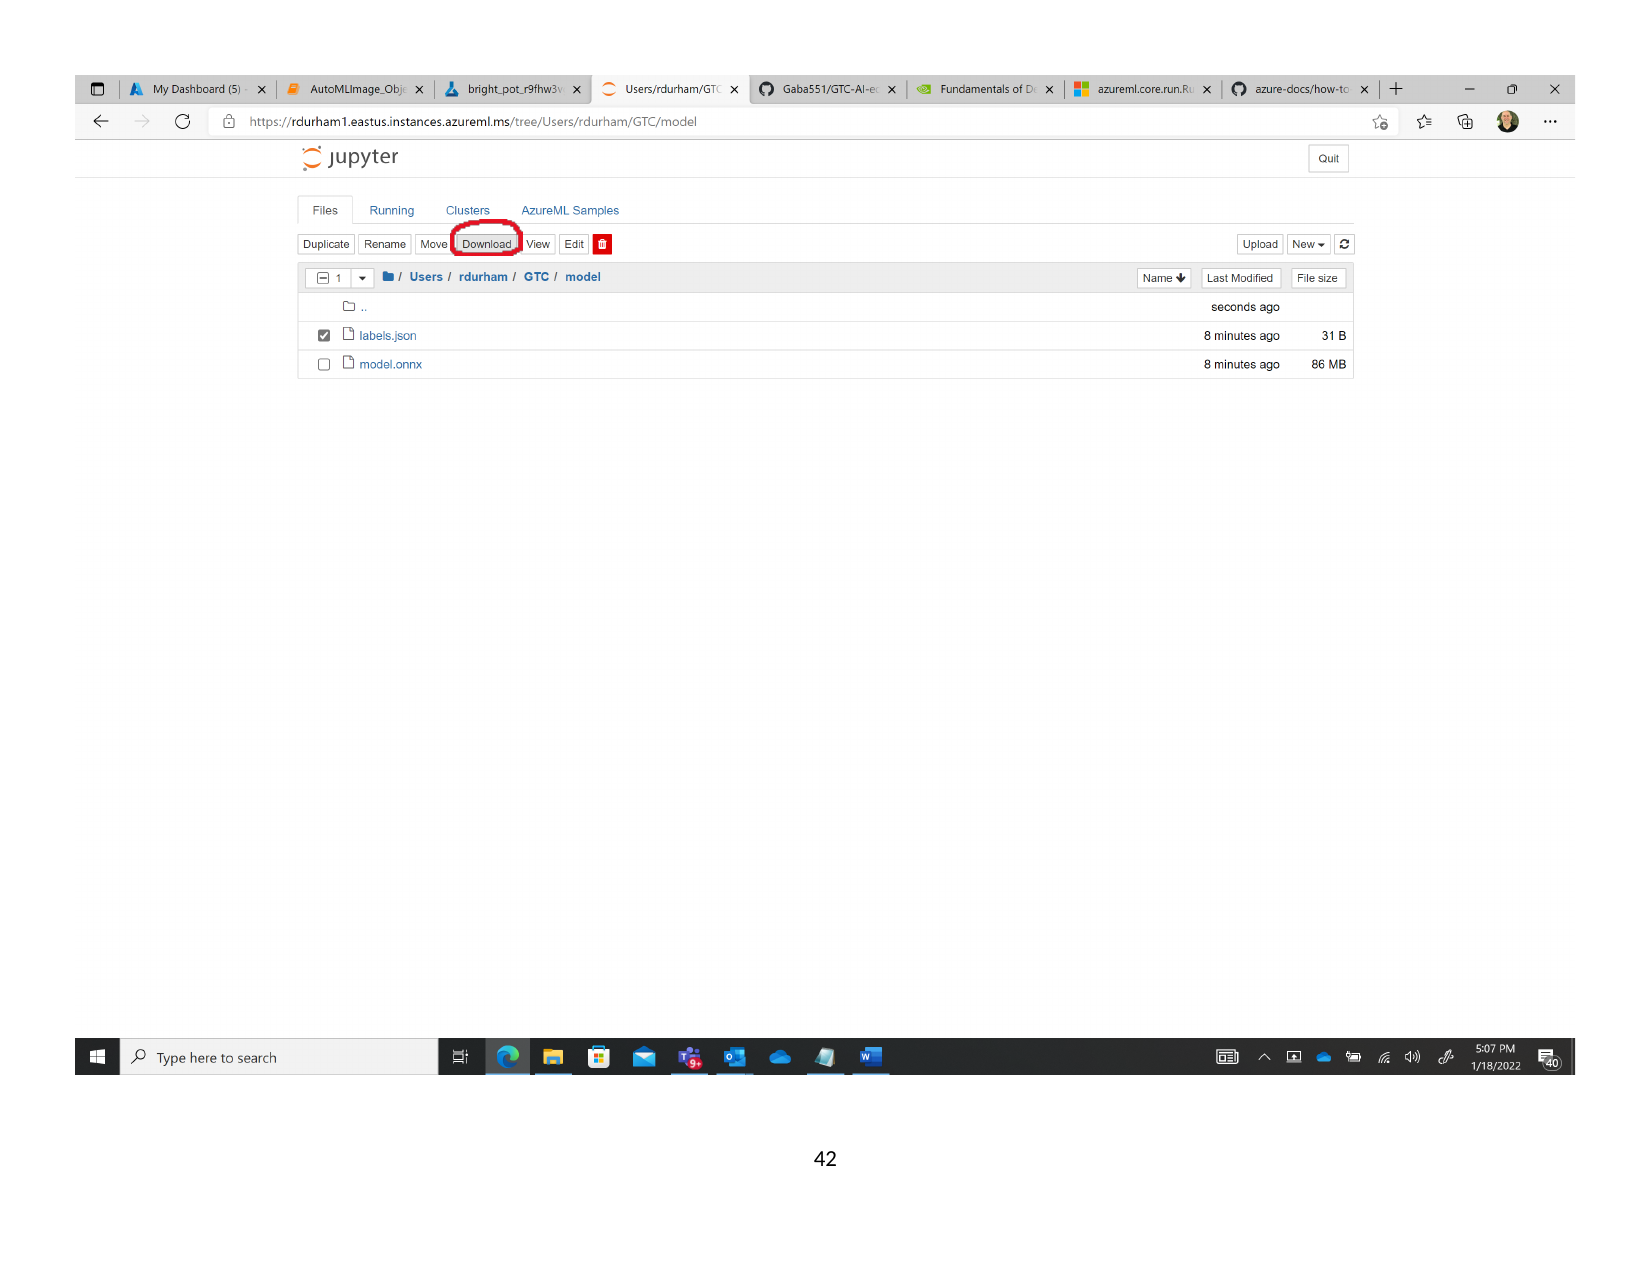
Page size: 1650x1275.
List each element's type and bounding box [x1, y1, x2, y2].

picture [75, 75, 1575, 1075]
